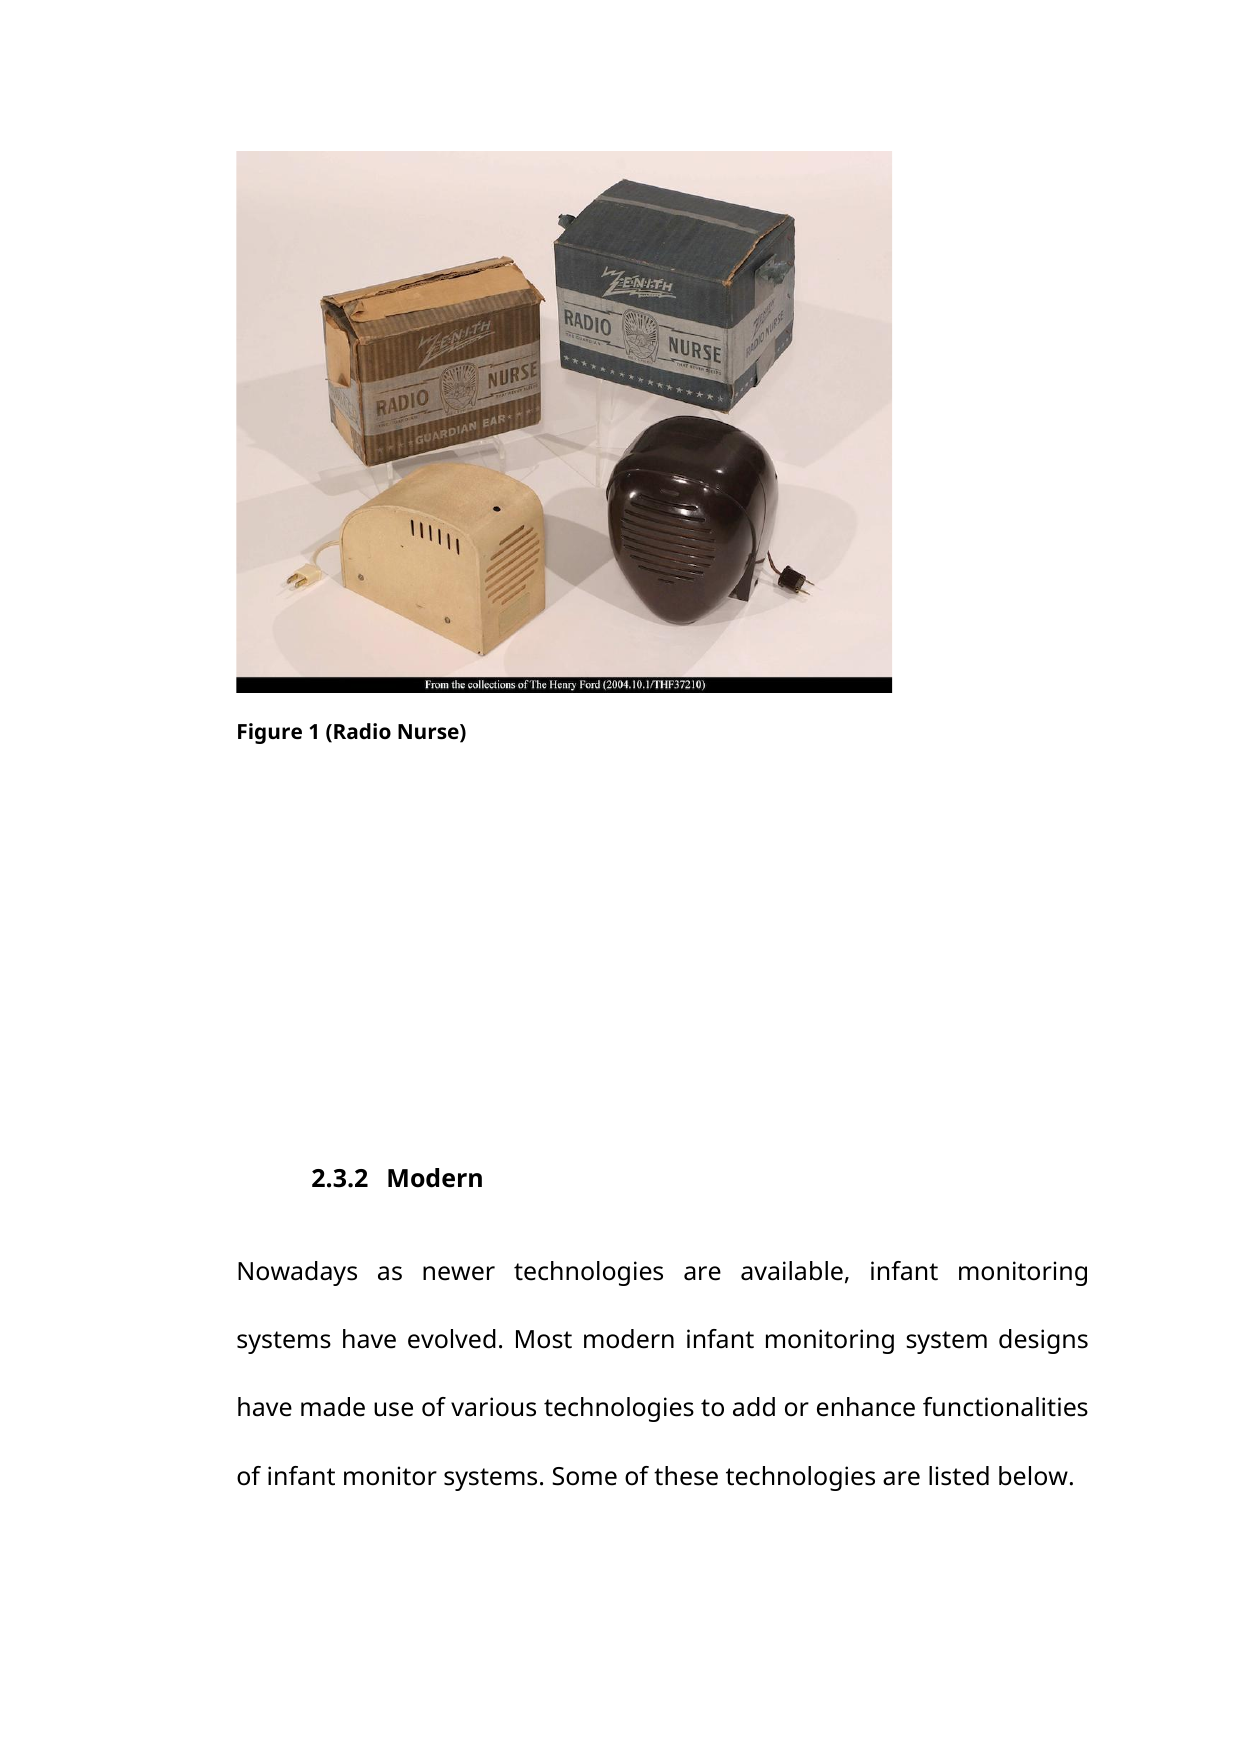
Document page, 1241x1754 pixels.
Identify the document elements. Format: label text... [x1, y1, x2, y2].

subtitle Modern [311, 1161, 1090, 1195]
text Nowadays as newer technologies are available, infant monitoring systems have evolved. Most modern infant monitoring system designs have made use of various technologies to add or enhance functionalities of infant monitor systems. Some of these technologies are listed below. [236, 1254, 1090, 1492]
picture [236, 151, 893, 693]
